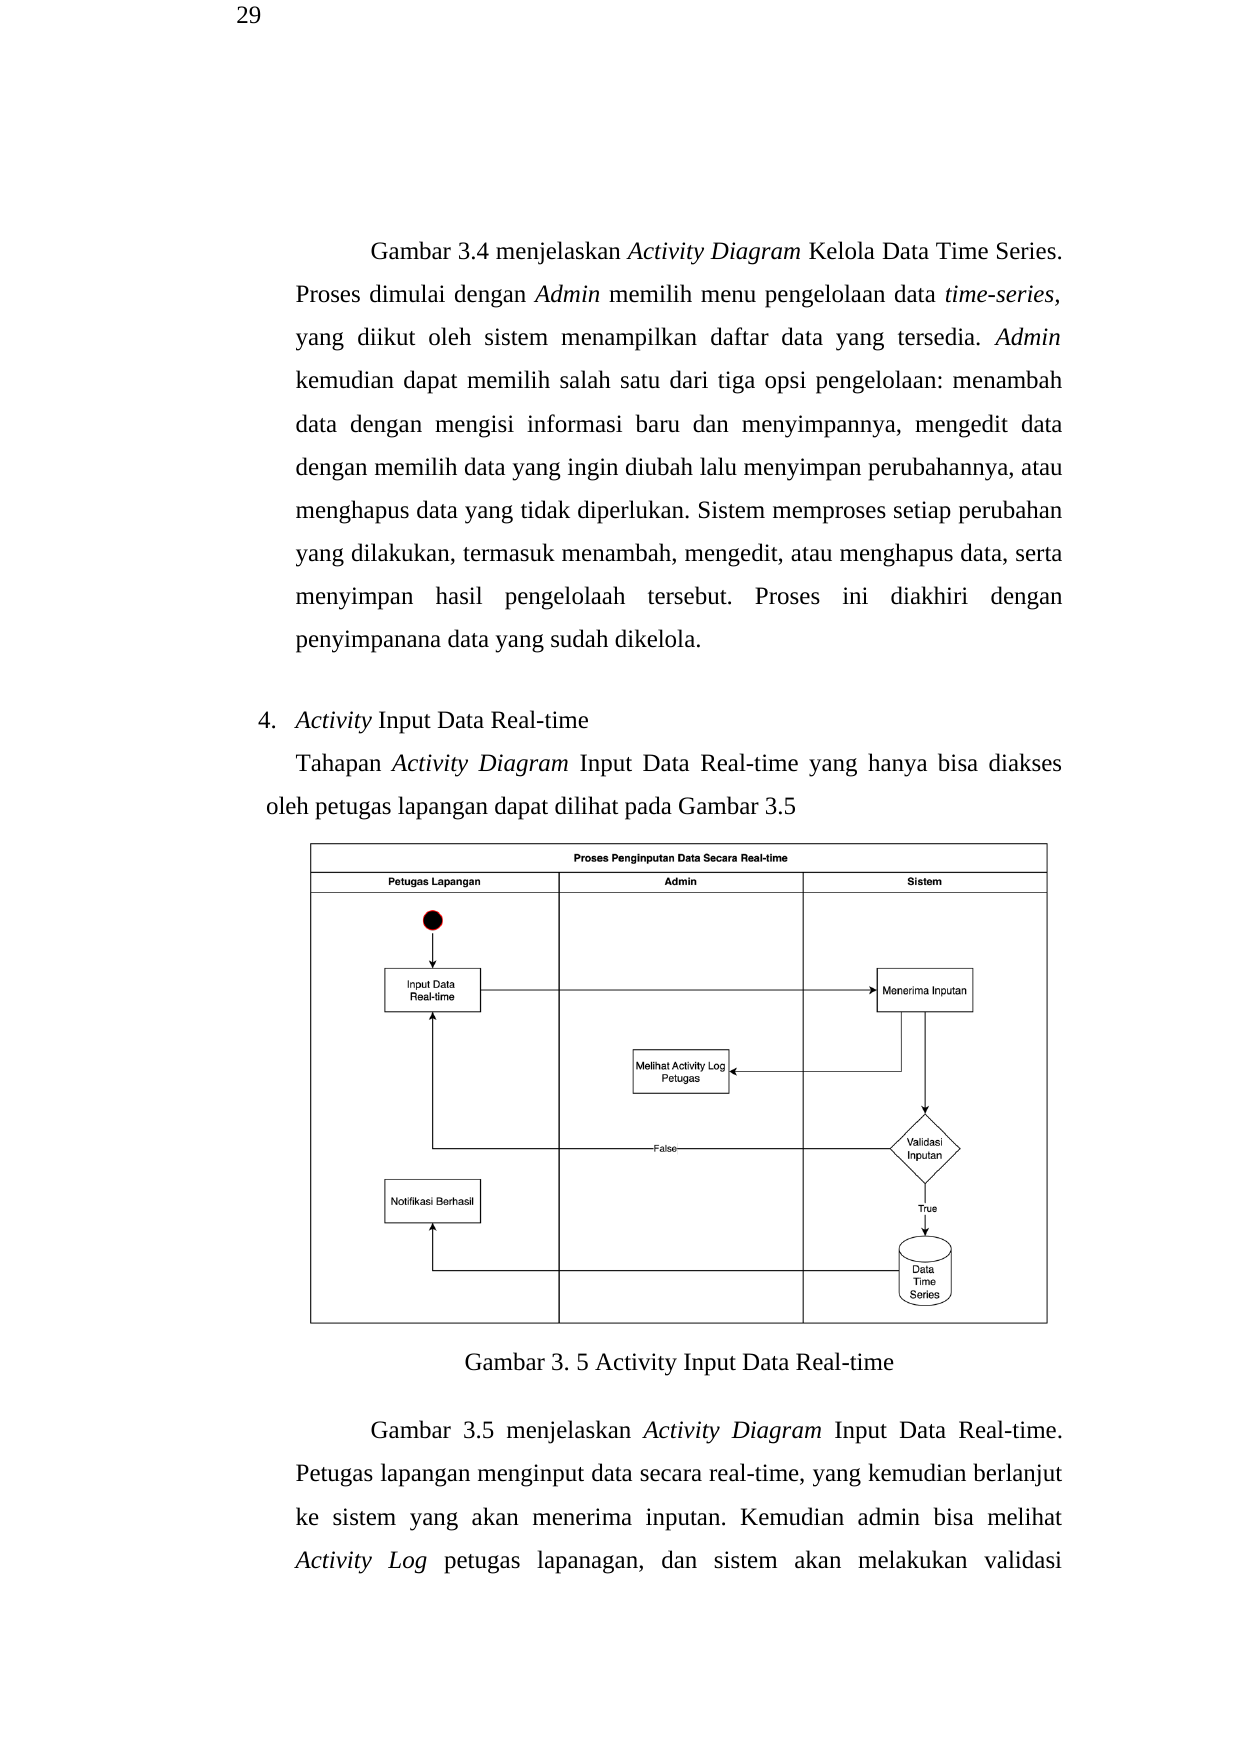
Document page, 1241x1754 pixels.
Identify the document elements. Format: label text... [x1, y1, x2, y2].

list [295, 1415, 1063, 1573]
list Gambar 3. 5 Activity Input Data Real-time [295, 1347, 1063, 1376]
list Tahapan Activity Diagram Input Data Real-time yang hanya bisa diakses oleh petugas lapangan dapat dilihat pada Gambar 3.5 [266, 748, 1063, 820]
picture [301, 834, 1057, 1333]
list Gambar 3.4 menjelaskan Activity Diagram Kelola Data Time Series. Proses dimulai dengan Admin memilih menu pengelolaan data time-series, yang diikut oleh sistem menampilkan daftar data yang tersedia. Admin kemudian dapat memilih salah satu dari tiga opsi pengelolaan: menambah data dengan mengisi informasi baru dan menyimpannya, mengedit data dengan memilih data yang ingin diubah lalu menyimpan perubahannya, atau menghapus data yang tidak diperlukan. Sistem memproses setiap perubahan yang dilakukan, termasuk menambah, mengedit, atau menghapus data, serta menyimpan hasil pengelolaah tersebut. Proses ini diakhiri dengan penyimpanana data yang sudah dikelola. [295, 236, 1063, 653]
list Activity Input Data Real-time [258, 705, 1063, 734]
